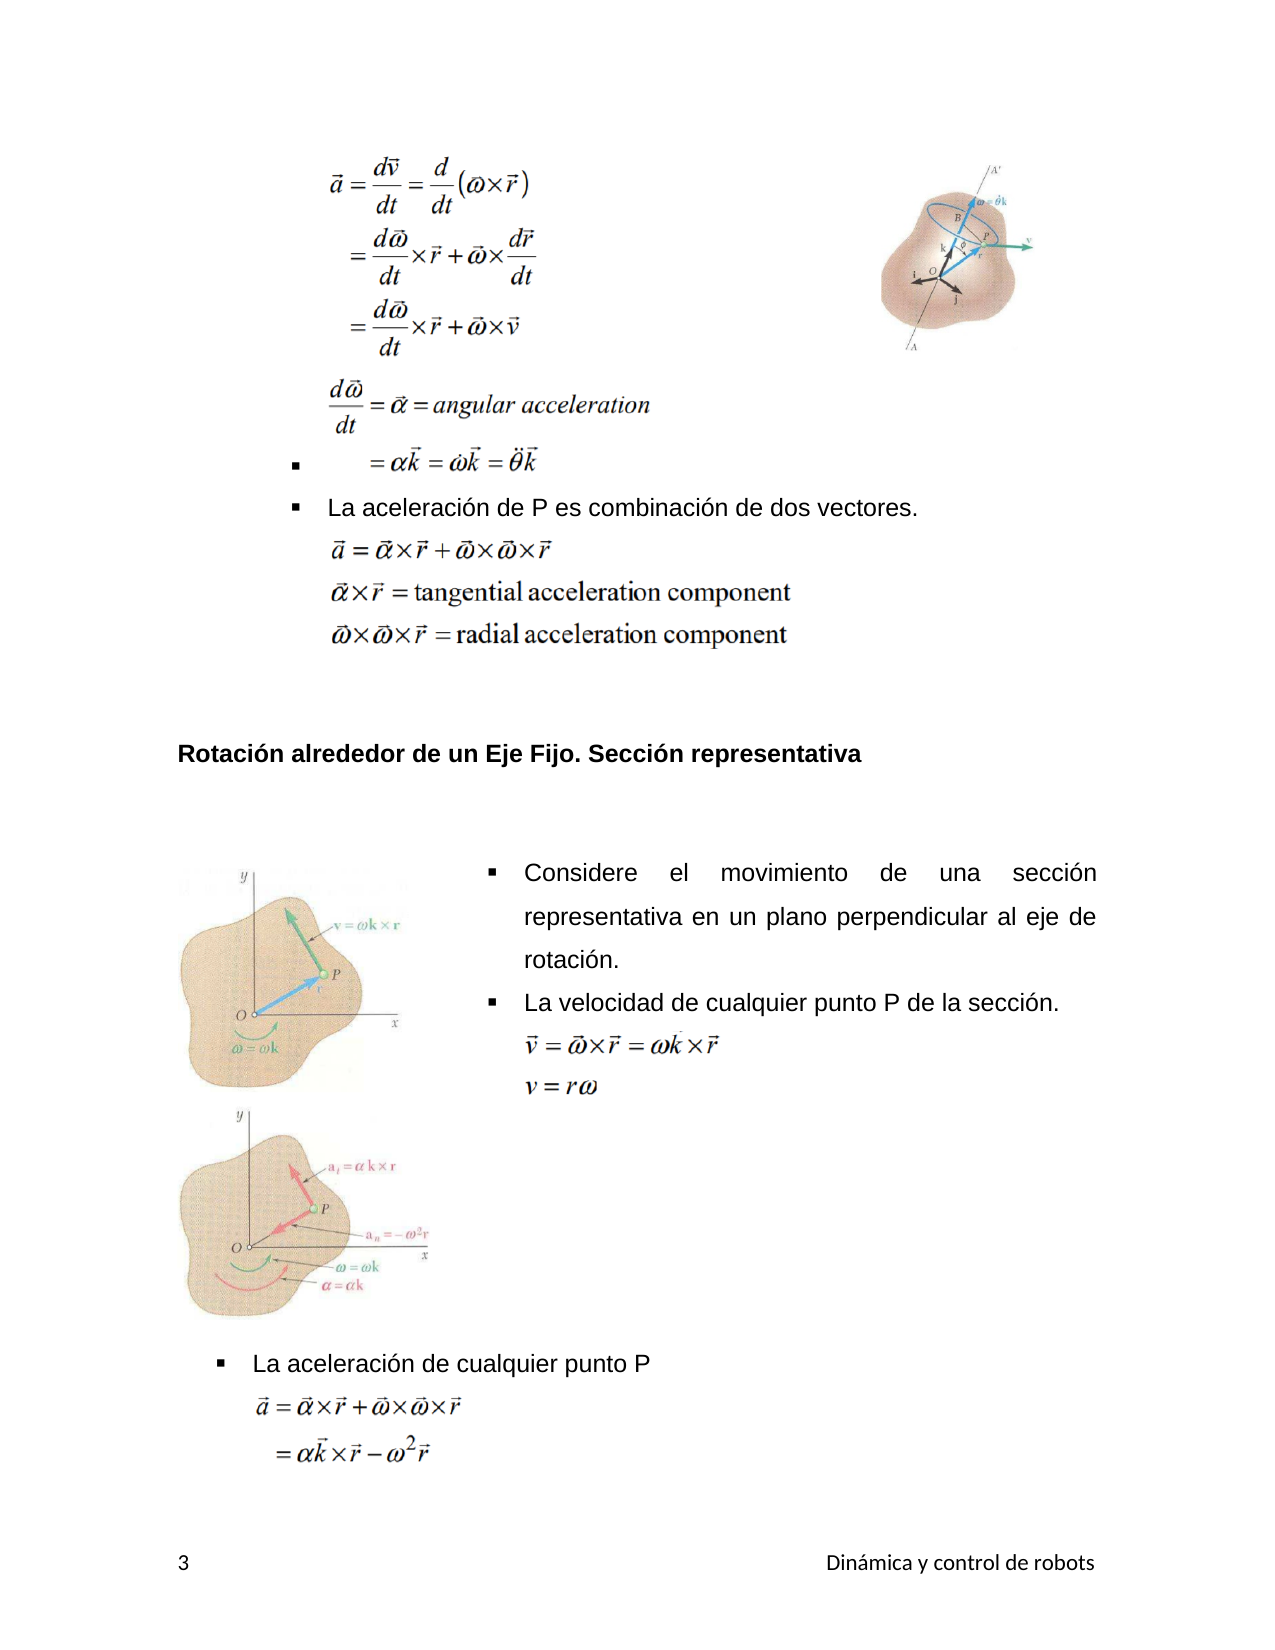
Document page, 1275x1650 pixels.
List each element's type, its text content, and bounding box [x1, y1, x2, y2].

picture [327, 374, 654, 476]
picture [881, 157, 1035, 354]
list Considere el movimiento de una sección representativa en un plano perpendicular al eje de rotación. [215, 858, 1098, 973]
picture [327, 147, 546, 360]
text Rotación alrededor de un Eje Fijo. Sección representativa [177, 739, 1098, 768]
picture [327, 536, 795, 649]
picture [177, 866, 430, 1321]
list La velocidad de cualquier punto P de la sección. [430, 988, 1098, 1017]
picture [523, 1031, 722, 1099]
picture [252, 1391, 465, 1468]
list La aceleración de cualquier punto P [215, 1349, 1098, 1377]
list La aceleración de P es combinación de dos vectores. [290, 493, 1098, 522]
